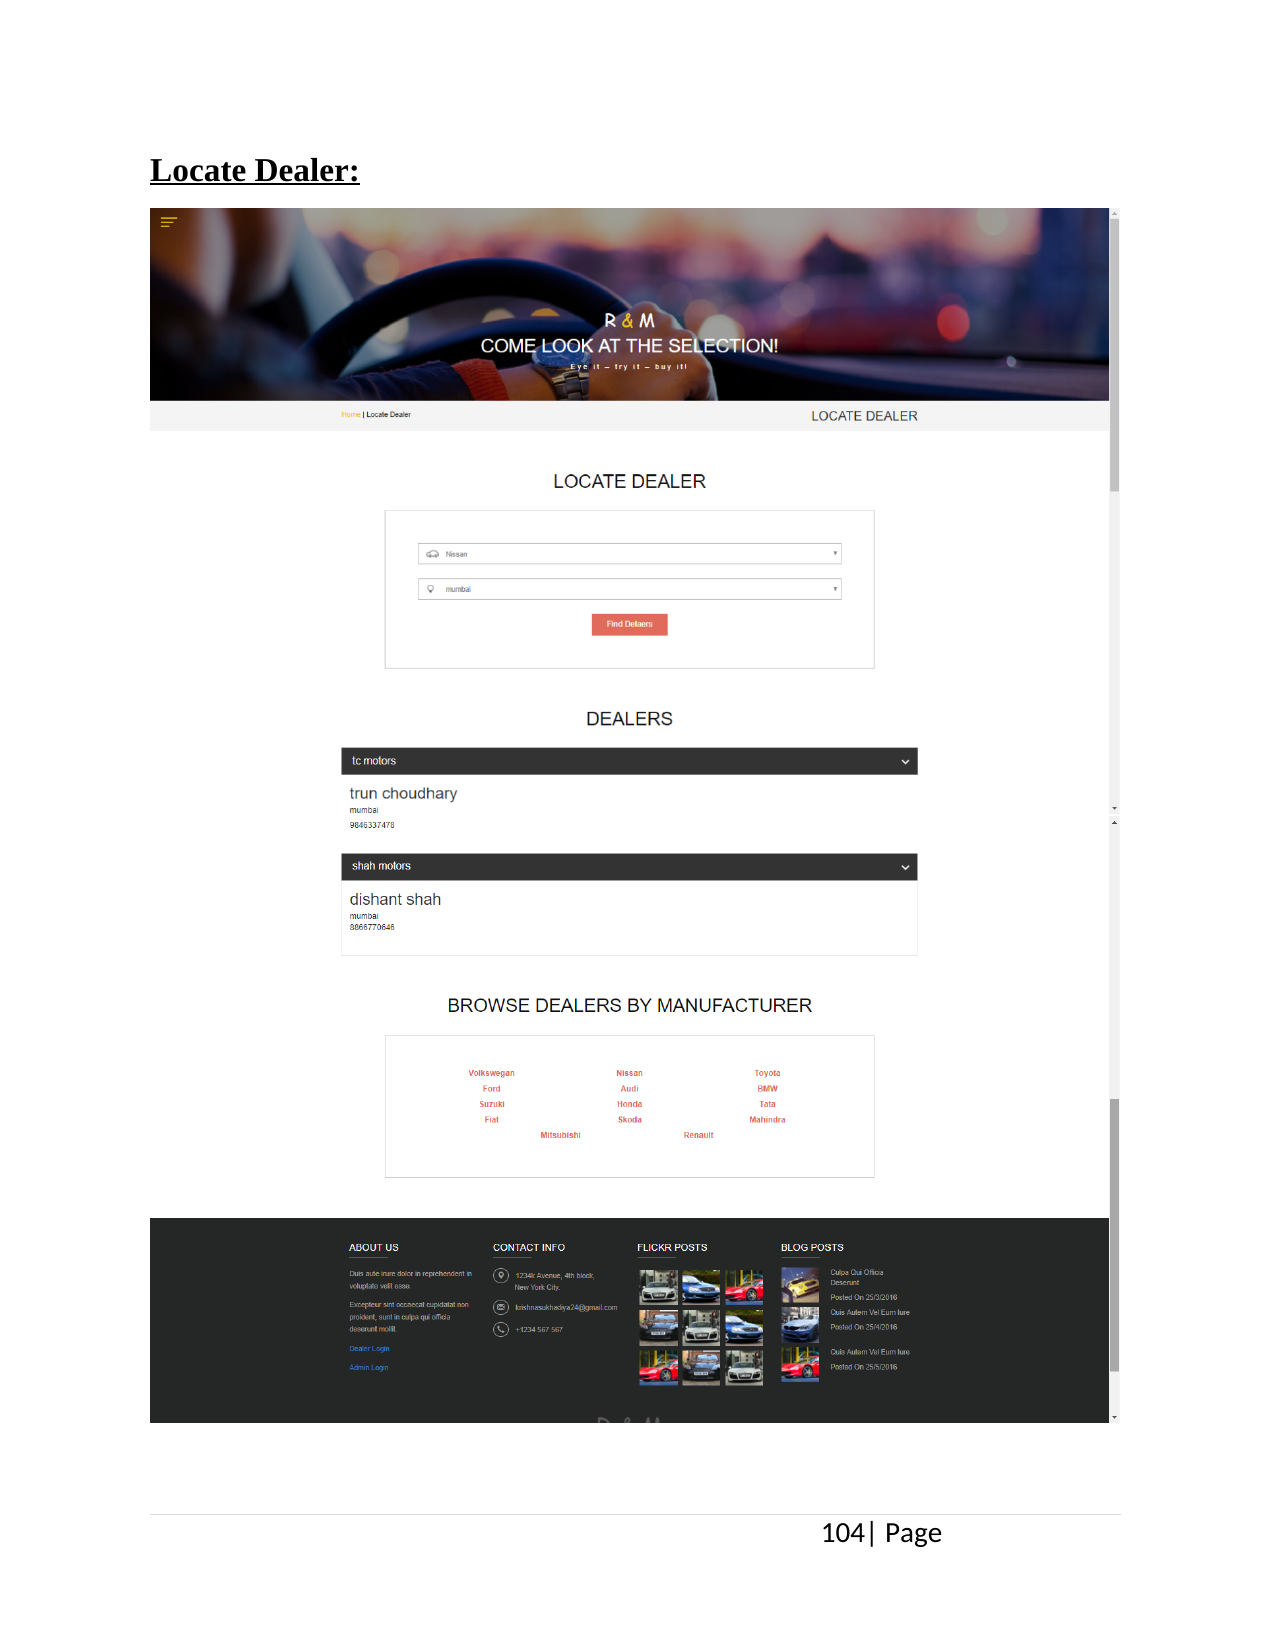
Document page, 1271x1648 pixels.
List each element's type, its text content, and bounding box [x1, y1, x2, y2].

text Locate Dealer: [150, 150, 1121, 188]
picture [150, 208, 1120, 814]
picture [150, 816, 1120, 1423]
